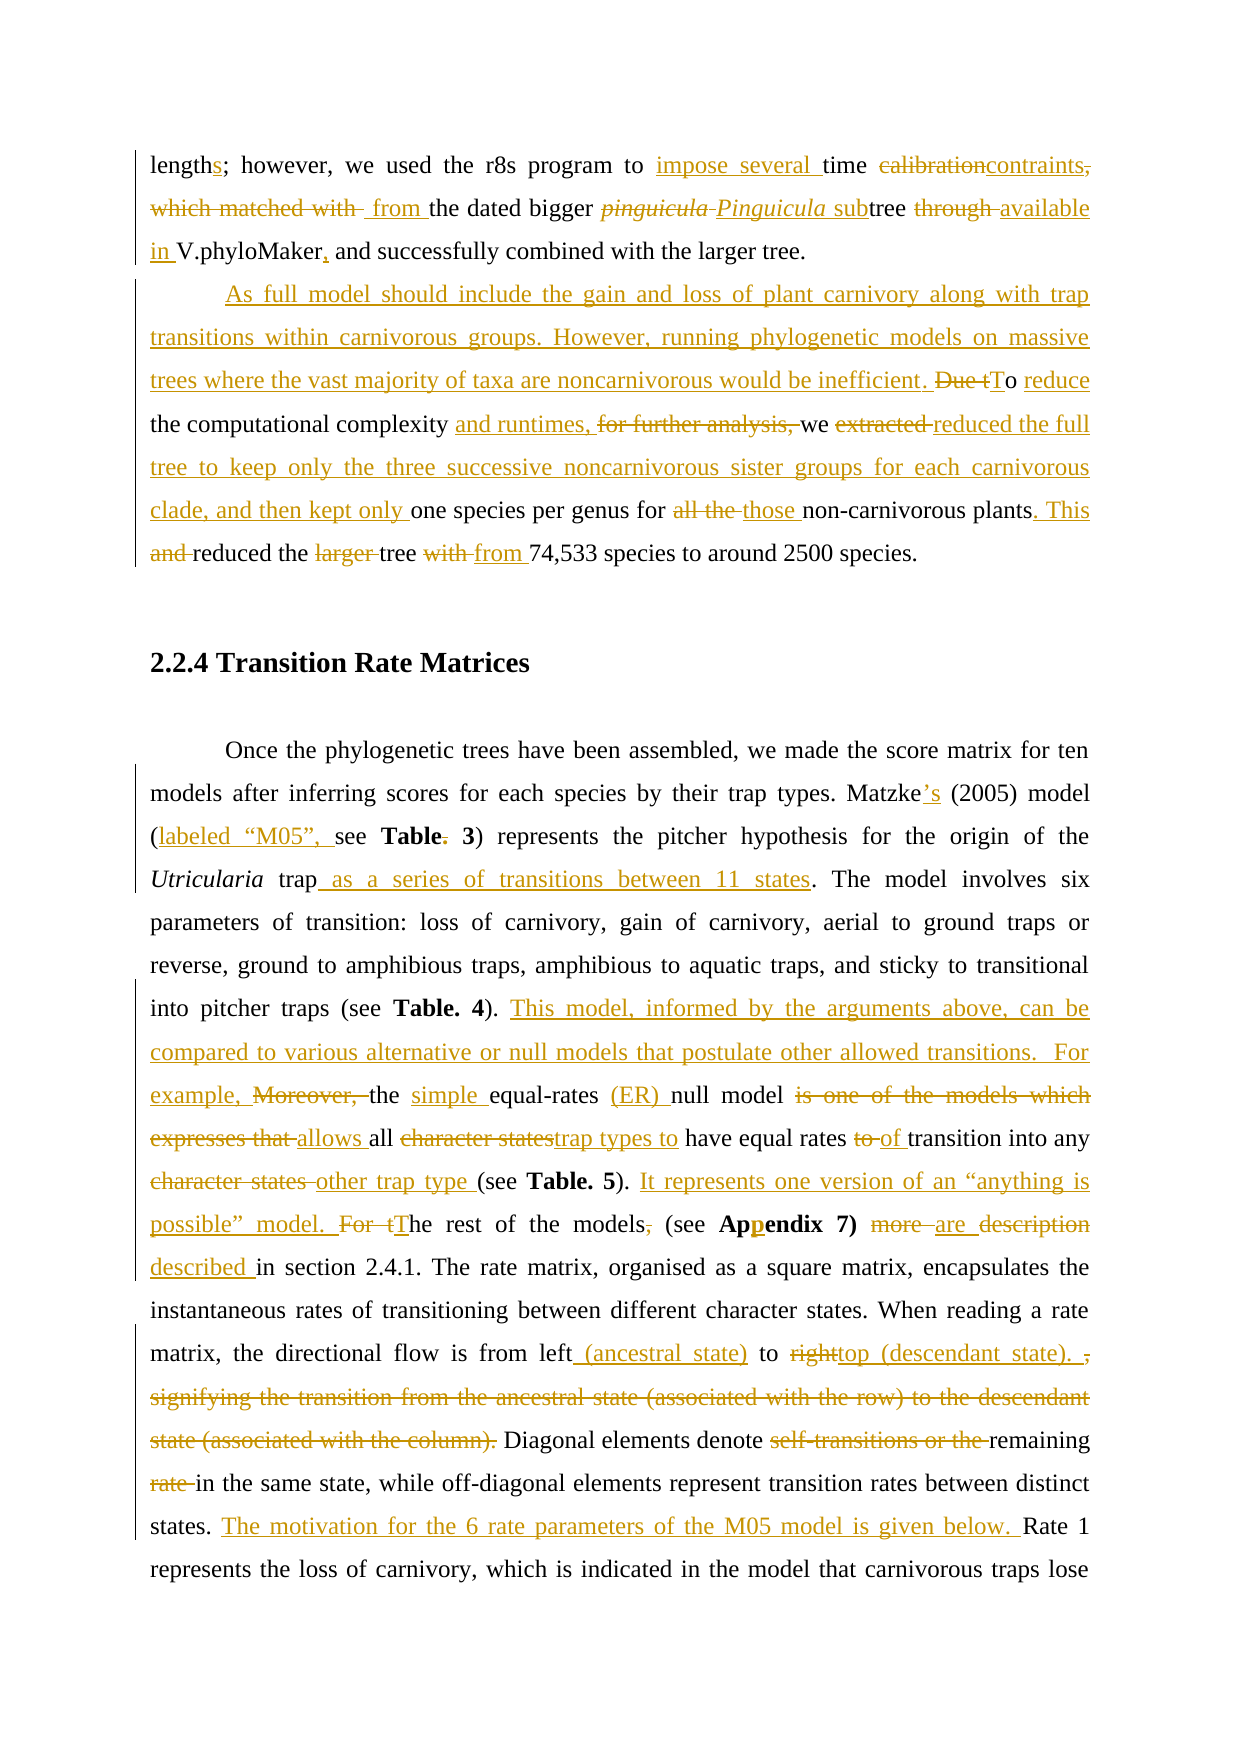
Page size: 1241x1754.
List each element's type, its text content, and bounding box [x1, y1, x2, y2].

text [150, 1399, 1090, 1583]
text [150, 150, 1090, 265]
subtitle 2.2.4 Transition Rate Matrices [150, 645, 1090, 678]
text o the computational complexity we one species per genus for non-carnivorous plants reduced the tree 74,533 species to around 2500 species. [150, 478, 1090, 567]
text o the computational complexity we one species per genus for non-carnivorous plants reduced the tree 74,533 species to around 2500 species. [150, 349, 1090, 477]
text o the computational complexity we one species per genus for non-carnivorous plants reduced the tree 74,533 species to around 2500 species. [150, 279, 1090, 347]
